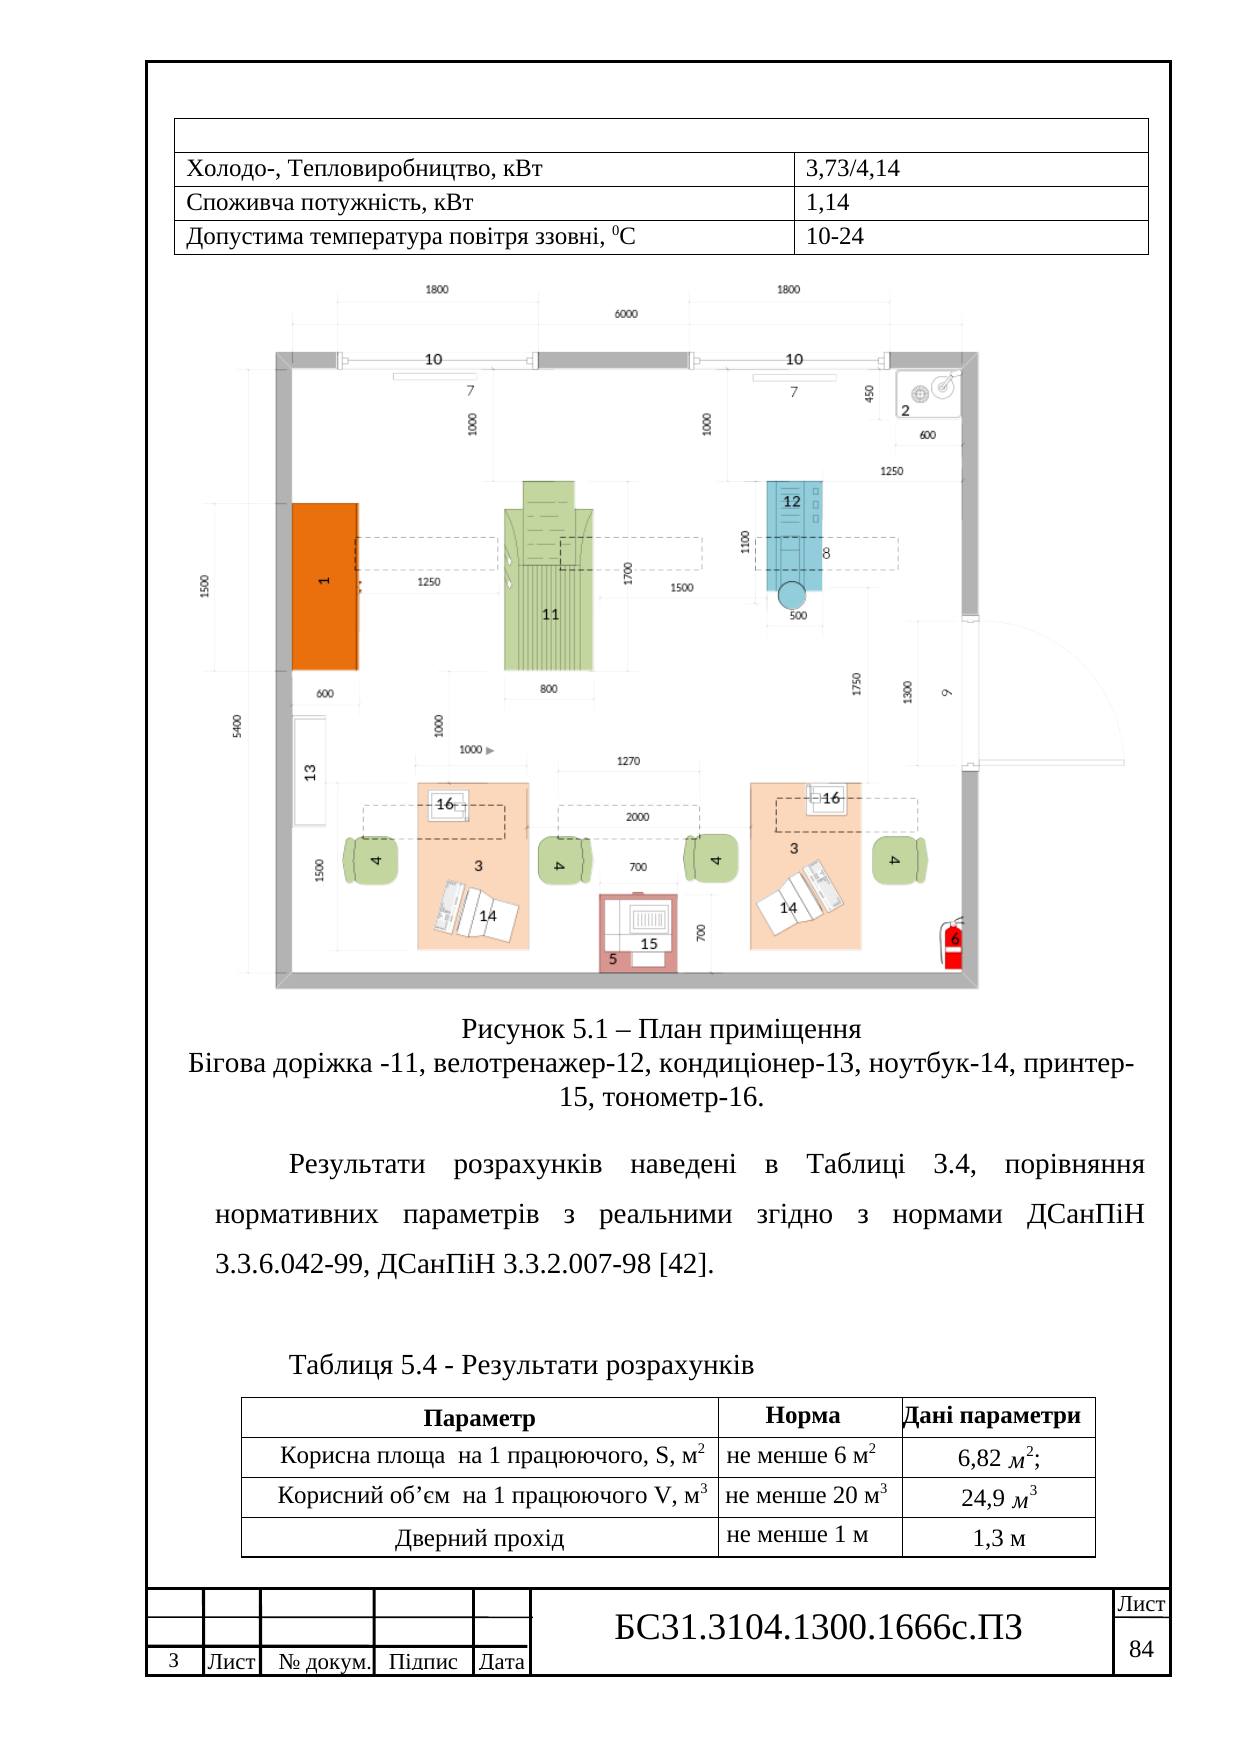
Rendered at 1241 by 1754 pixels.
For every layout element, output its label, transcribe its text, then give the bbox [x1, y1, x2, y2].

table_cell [175, 119, 1148, 152]
text Результати розрахунків наведені в Таблиці 3.4, порівняння нормативних параметрів з реальними згідно з нормами ДСанПіН 3.3.6.042-99, ДСанПіН 3.3.2.007-98 [42]. [215, 1146, 1146, 1280]
table_cell Холодо-, Тепловиробництво, кВт [175, 153, 794, 186]
table_cell не менше 1 м [719, 1518, 902, 1556]
text Рисунок 5.1 – План приміщення [177, 1012, 1146, 1045]
table_cell Допустима температура повітря ззовні, 0С [175, 221, 794, 254]
table_cell не менше 20 м3 [719, 1478, 902, 1517]
table_cell Споживча потужність, кВт [175, 187, 794, 220]
text Бігова доріжка -11, велотренажер-12, кондиціонер-13, ноутбук-14, принтер-15, тонометр-16. [177, 1045, 1146, 1112]
table_cell Корисна площа на 1 працюючого, S, м2 [242, 1438, 718, 1477]
text Таблиця 5.4 - Результати розрахунків [215, 1347, 1146, 1381]
table_cell 24,9 [903, 1478, 1095, 1517]
table_cell 3,73/4,14 [795, 153, 1148, 186]
table_header Параметр [242, 1398, 718, 1437]
table_header Норма [719, 1398, 902, 1437]
table_header Дані параметри [903, 1398, 1095, 1437]
table_cell не менше 6 м2 [719, 1438, 902, 1477]
table_cell 6,82 ; [903, 1438, 1095, 1477]
table_cell Корисний об’єм на 1 працюючого V, м3 [242, 1478, 718, 1517]
table_cell 10-24 [795, 221, 1148, 254]
table_cell Дверний прохід [242, 1518, 718, 1556]
table_cell 1,14 [795, 187, 1148, 220]
table_cell 1,3 м [903, 1518, 1095, 1556]
